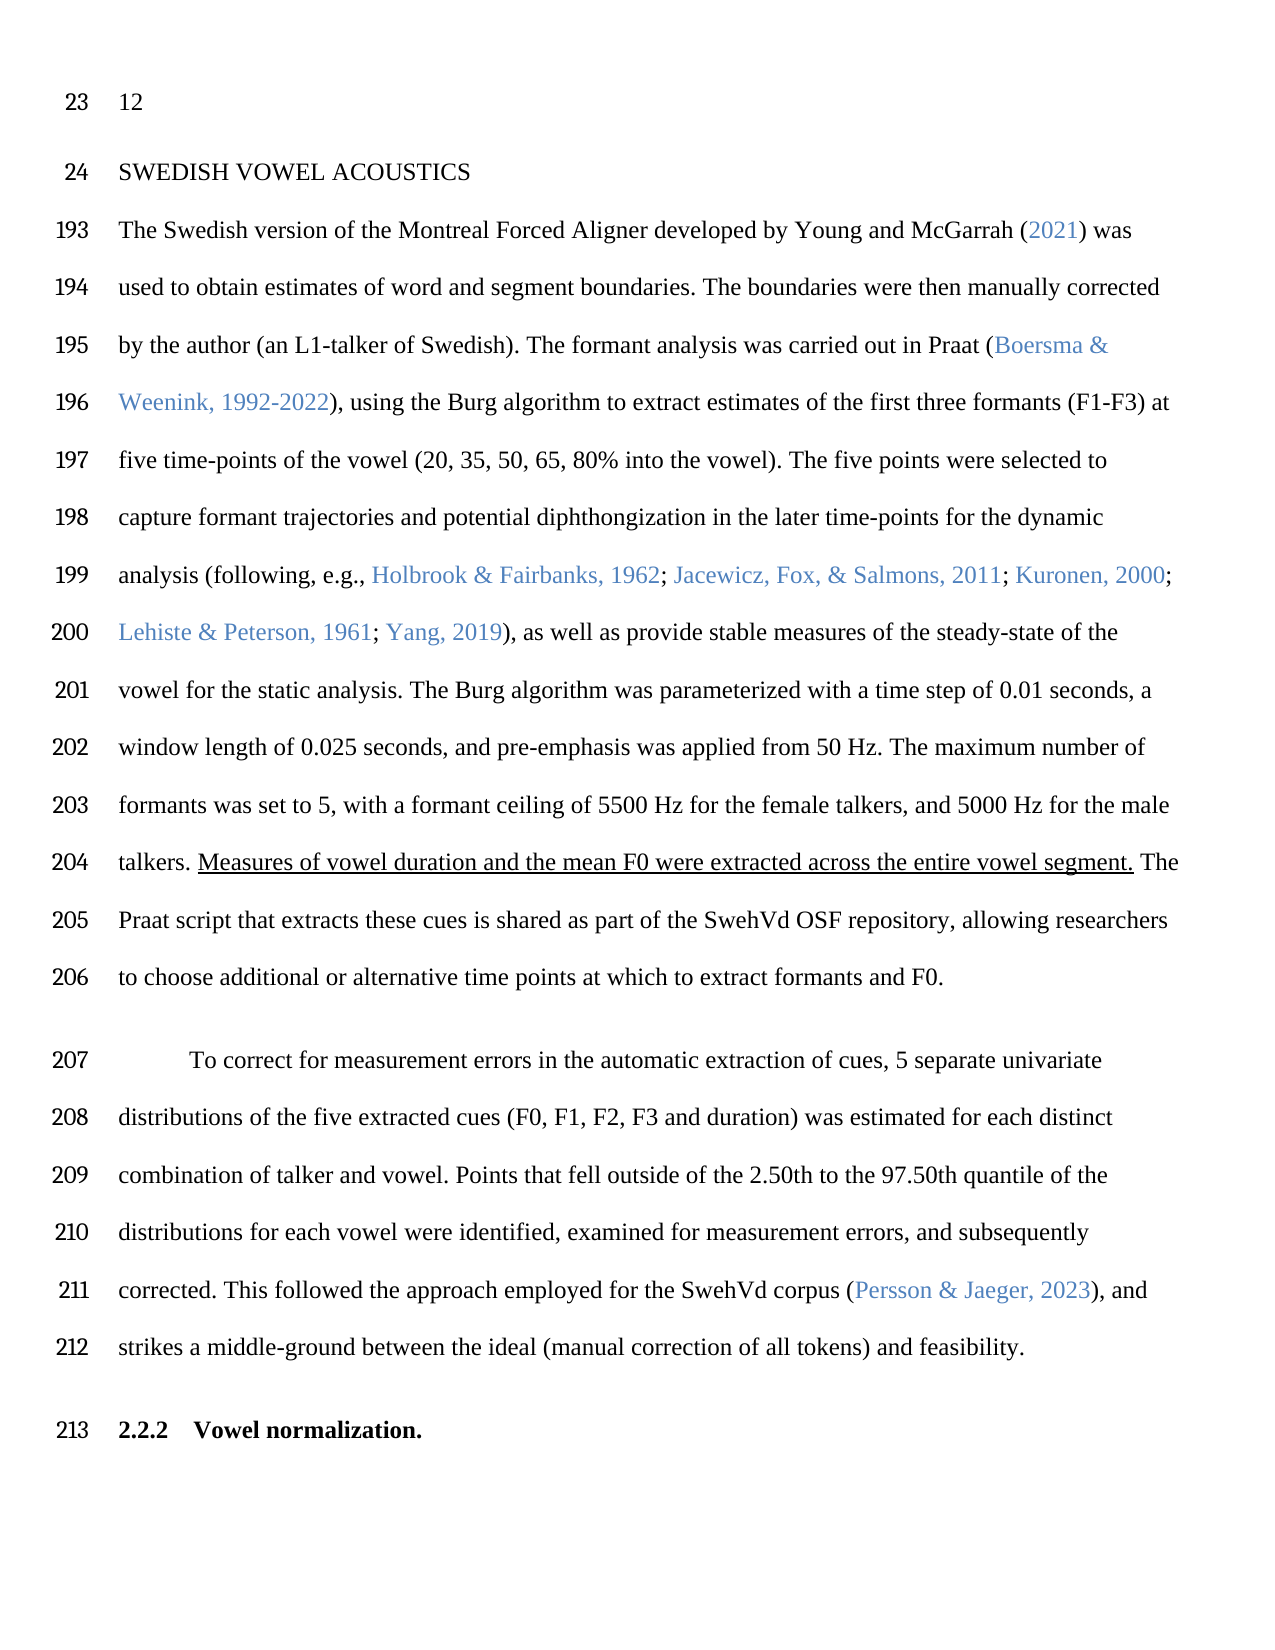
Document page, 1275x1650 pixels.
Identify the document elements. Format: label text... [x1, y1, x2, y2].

subtitle 2.2.2 Vowel normalization. [118, 1415, 422, 1444]
text To correct for measurement errors in the automatic extraction of cues, 5 separate univariate distributions of the five extracted cues (F0, F1, F2, F3 and duration) was estimated for each distinct combination of talker and vowel. Points that fell outside of the 2.50th to the 97.50th quantile of the distributions for each vowel were identified, examined for measurement errors, and subsequently corrected. This followed the approach employed for the SwehVd corpus (Persson & Jaeger, 2023), and strikes a middle-ground between the ideal (manual correction of all tokens) and feasibility. [118, 1045, 1181, 1361]
text The Swedish version of the Montreal Forced Aligner developed by Young and McGarrah (2021) was used to obtain estimates of word and segment boundaries. The boundaries were then manually corrected by the author (an L1-talker of Swedish). The formant analysis was carried out in Praat (Boersma & Weenink, 1992-2022), using the Burg algorithm to extract estimates of the first three formants (F1-F3) at five time-points of the vowel (20, 35, 50, 65, 80% into the vowel). The five points were selected to capture formant trajectories and potential diphthongization in the later time-points for the dynamic analysis (following, e.g., Holbrook & Fairbanks, 1962; Jacewicz, Fox, & Salmons, 2011; Kuronen, 2000; Lehiste & Peterson, 1961; Yang, 2019), as well as provide stable measures of the steady-state of the vowel for the static analysis. The Burg algorithm was parameterized with a time step of 0.01 seconds, a window length of 0.025 seconds, and pre-emphasis was applied from 50 Hz. The maximum number of formants was set to 5, with a formant ceiling of 5500 Hz for the female talkers, and 5000 Hz for the male talkers. Measures of vowel duration and the mean F0 were extracted across the entire vowel segment. The Praat script that extracts these cues is shared as part of the SwehVd OSF repository, allowing researchers to choose additional or alternative time points at which to extract formants and F0. [118, 215, 1181, 991]
